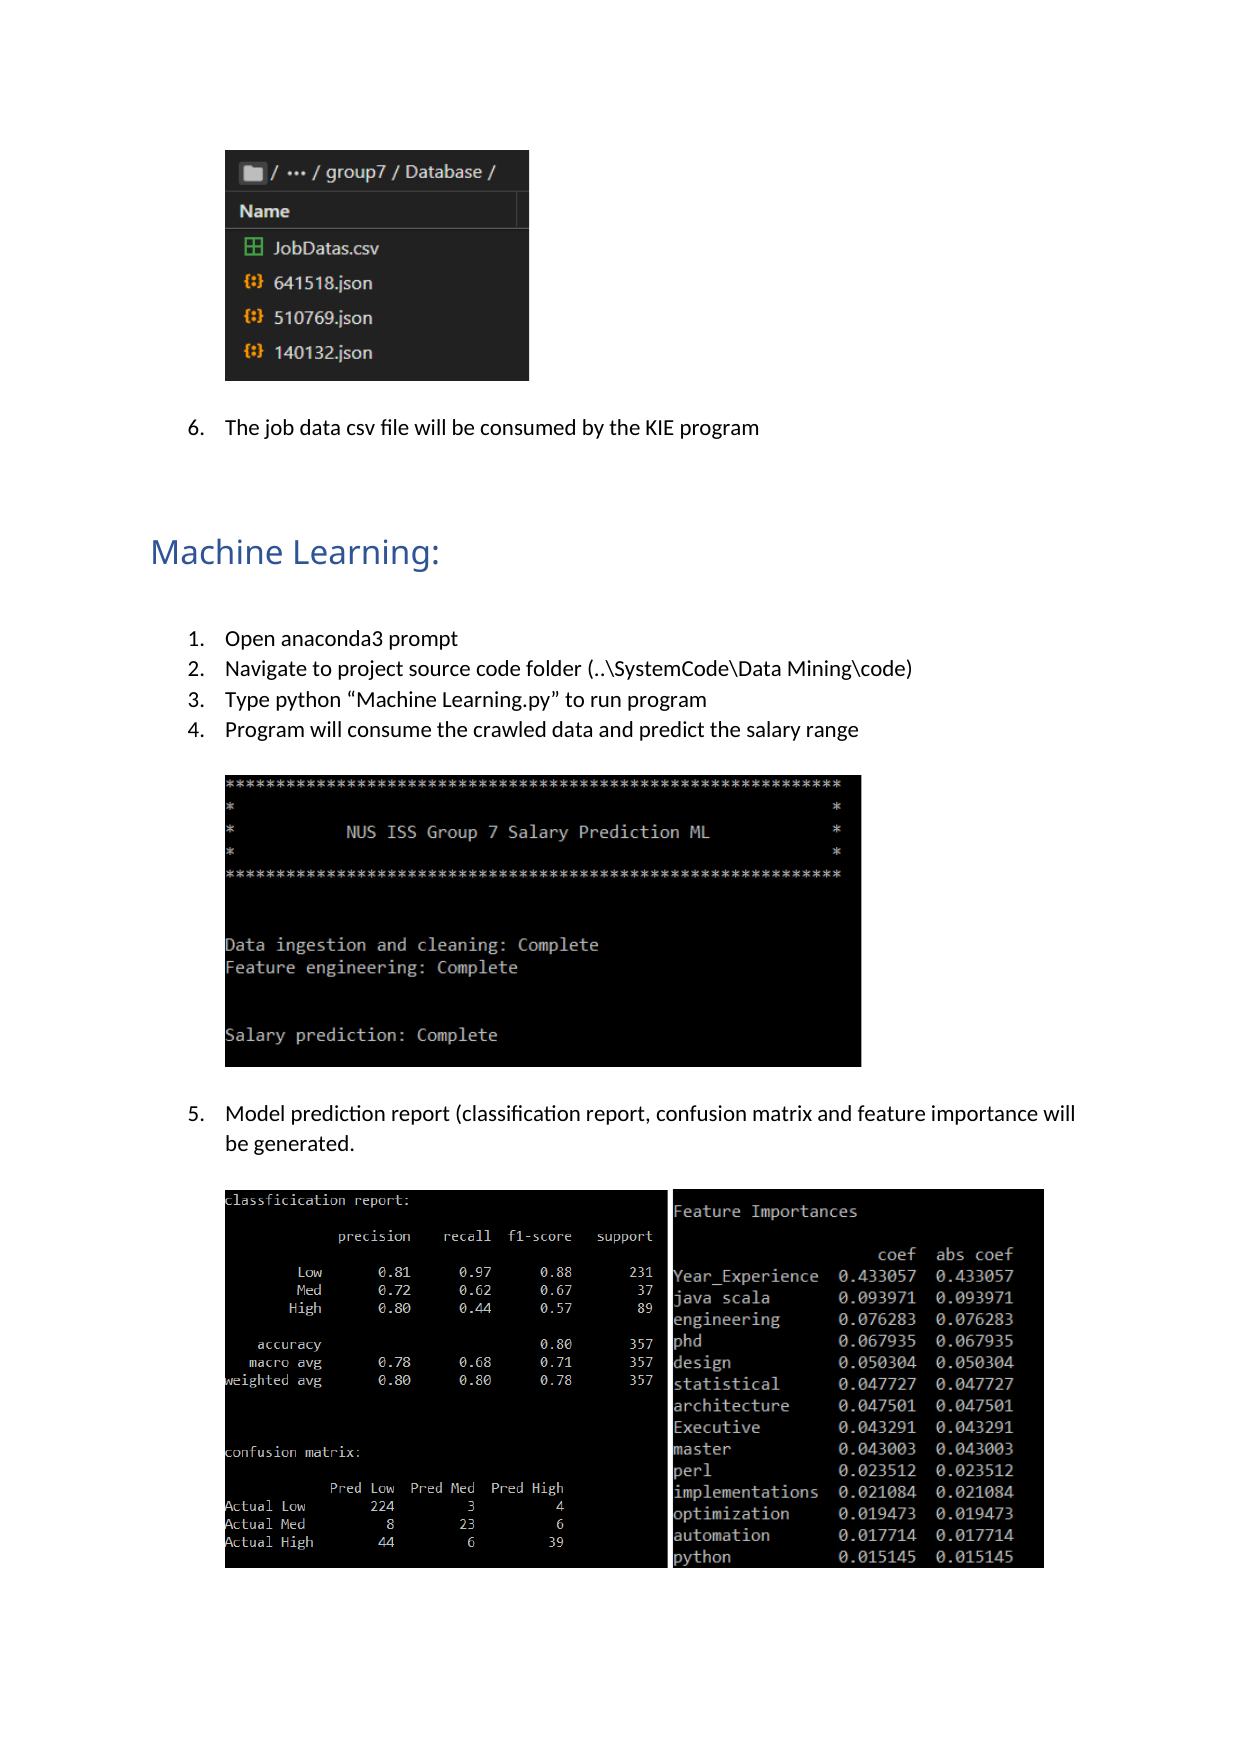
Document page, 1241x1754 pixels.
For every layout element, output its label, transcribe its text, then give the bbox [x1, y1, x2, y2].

list The job data csv file will be consumed by the KIE program [187, 413, 1090, 441]
picture [225, 1190, 668, 1568]
list Open anaconda3 prompt [187, 624, 1090, 652]
subtitle Machine Learning: [150, 528, 1090, 574]
list Program will consume the crawled data and predict the salary range [187, 715, 1090, 743]
list Navigate to project source code folder (..\SystemCode\Data Mining\code) [187, 654, 1090, 683]
picture [225, 775, 862, 1067]
picture [672, 1189, 1044, 1568]
picture [225, 150, 530, 381]
list Type python “Machine Learning.py” to run program [187, 685, 1090, 713]
list Model prediction report (classification report, confusion matrix and feature importance will be generated. [187, 1099, 1090, 1157]
